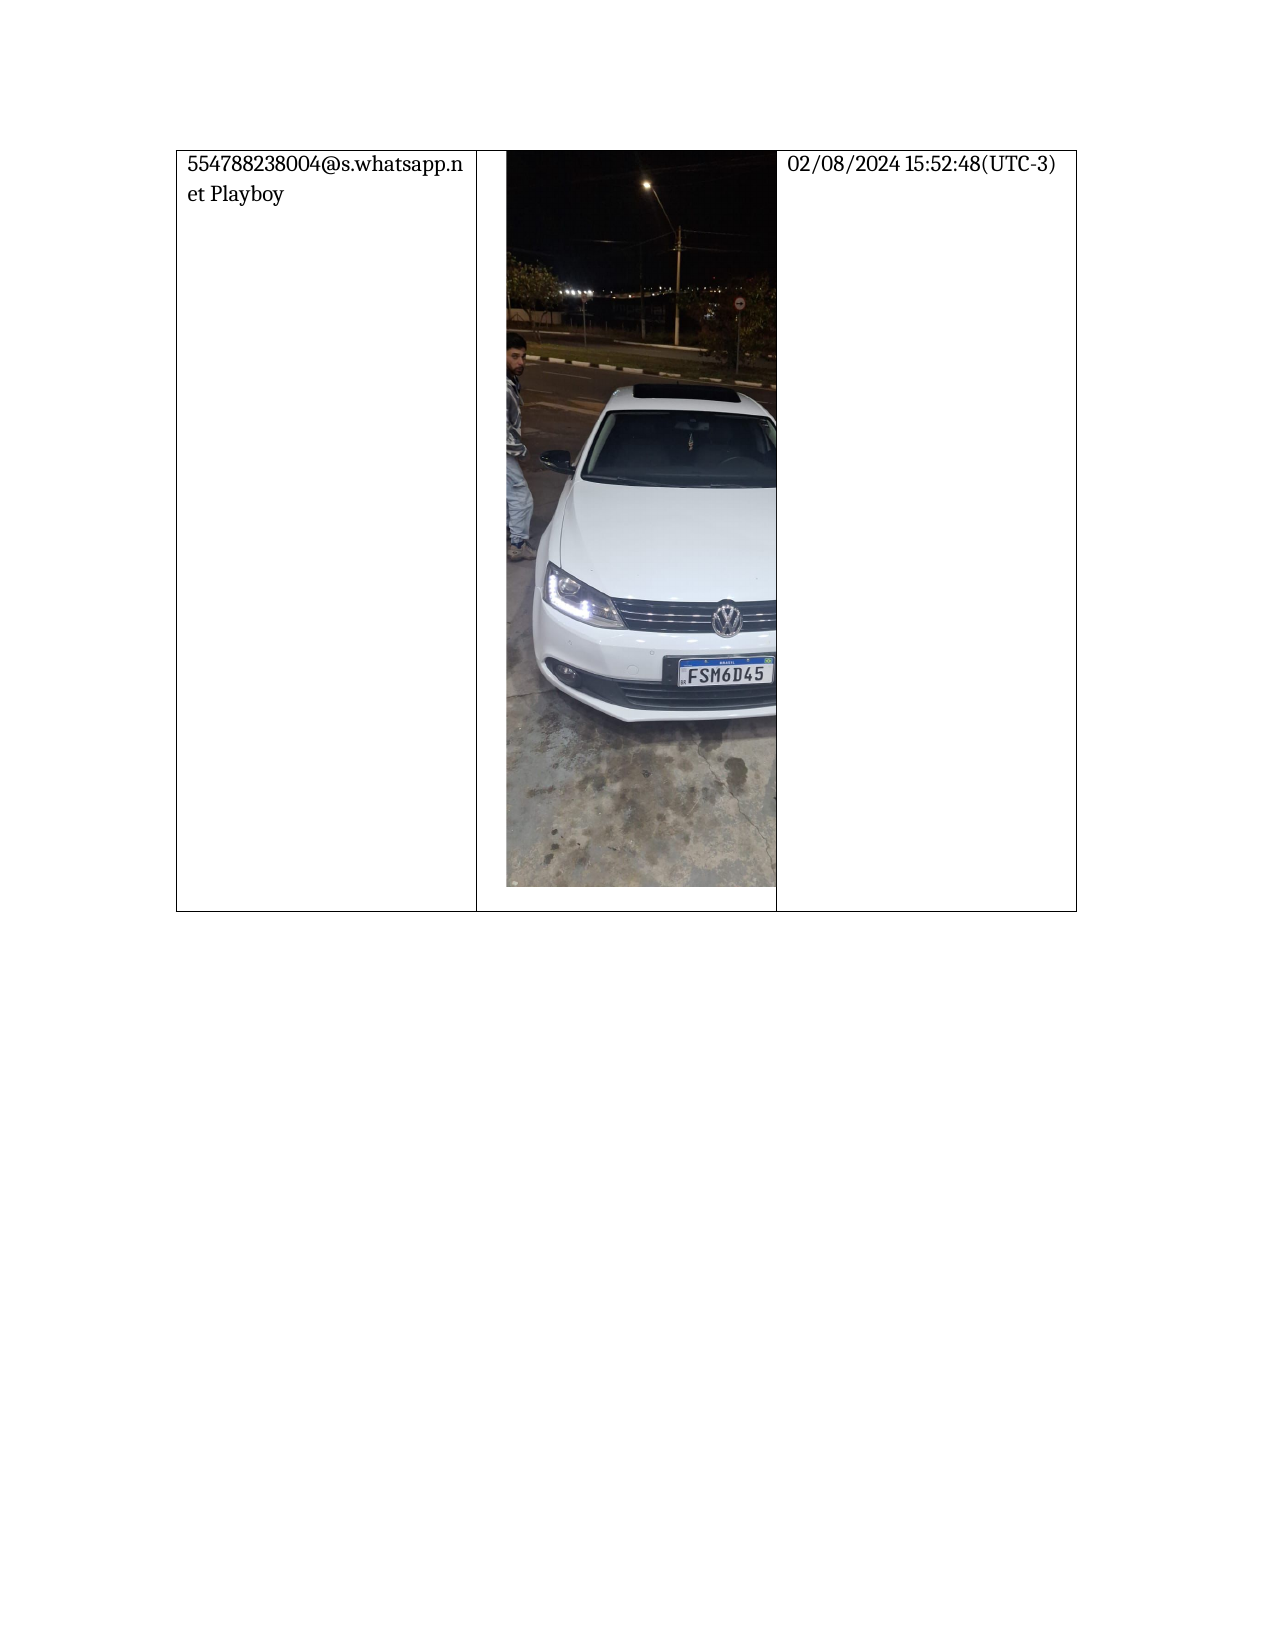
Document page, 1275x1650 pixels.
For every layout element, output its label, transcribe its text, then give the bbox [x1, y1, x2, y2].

picture [506, 151, 777, 887]
table_cell 554788238004@s.whatsapp.net Playboy [177, 151, 476, 911]
table_cell 02/08/2024 15:52:48(UTC-3) [777, 151, 1076, 911]
table_cell [477, 151, 776, 911]
